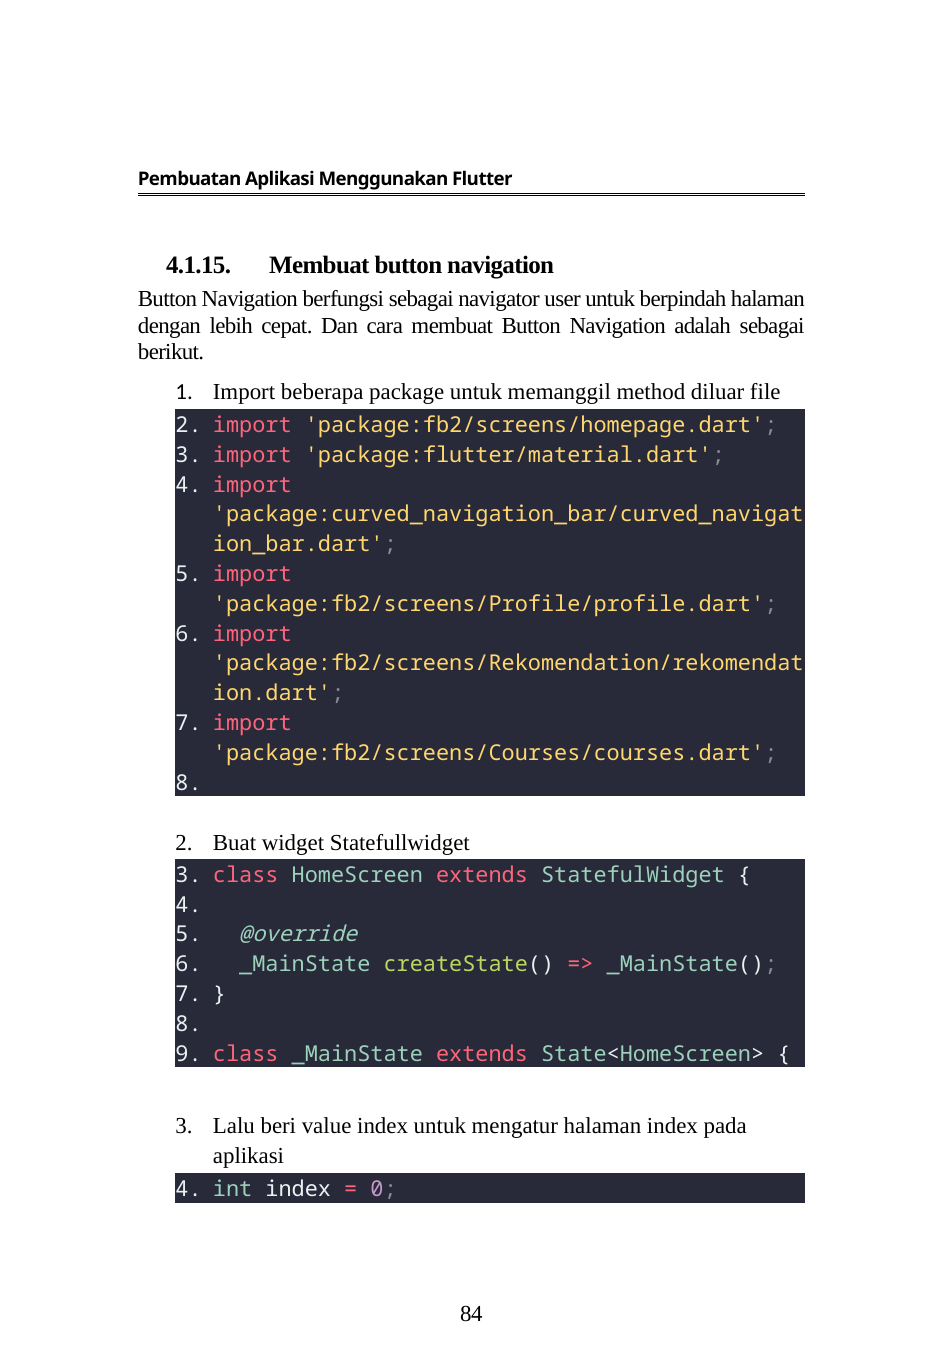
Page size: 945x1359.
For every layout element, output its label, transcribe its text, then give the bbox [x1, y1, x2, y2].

list Buat widget Statefullwidget [175, 828, 805, 855]
list _MainState createState() => _MainState(); [175, 948, 805, 978]
subtitle Membuat button navigation [166, 250, 805, 279]
list @override [175, 918, 805, 948]
list Lalu beri value index untuk mengatur halaman index pada aplikasi [175, 1112, 805, 1169]
list import 'package:fb2/screens/Profile/profile.dart'; [175, 558, 805, 618]
list int index = 0; [175, 1173, 805, 1203]
list import 'package:fb2/screens/homepage.dart'; [175, 409, 805, 439]
list } [175, 978, 805, 1008]
list import 'package:fb2/screens/Courses/courses.dart'; [175, 707, 805, 767]
list Import beberapa package untuk memanggil method diluar file [175, 377, 805, 405]
list import 'package:curved_navigation_bar/curved_navigation_bar.dart'; [175, 469, 805, 558]
text Button Navigation berfungsi sebagai navigator user untuk berpindah halaman dengan lebih cepat. Dan cara membuat Button Navigation adalah sebagai berikut. [138, 285, 805, 364]
list import 'package:fb2/screens/Rekomendation/rekomendation.dart'; [175, 618, 805, 707]
list class _MainState extends State<HomeScreen> { [175, 1037, 805, 1067]
list class HomeScreen extends StatefulWidget { [175, 859, 805, 888]
list import 'package:flutter/material.dart'; [175, 439, 805, 469]
